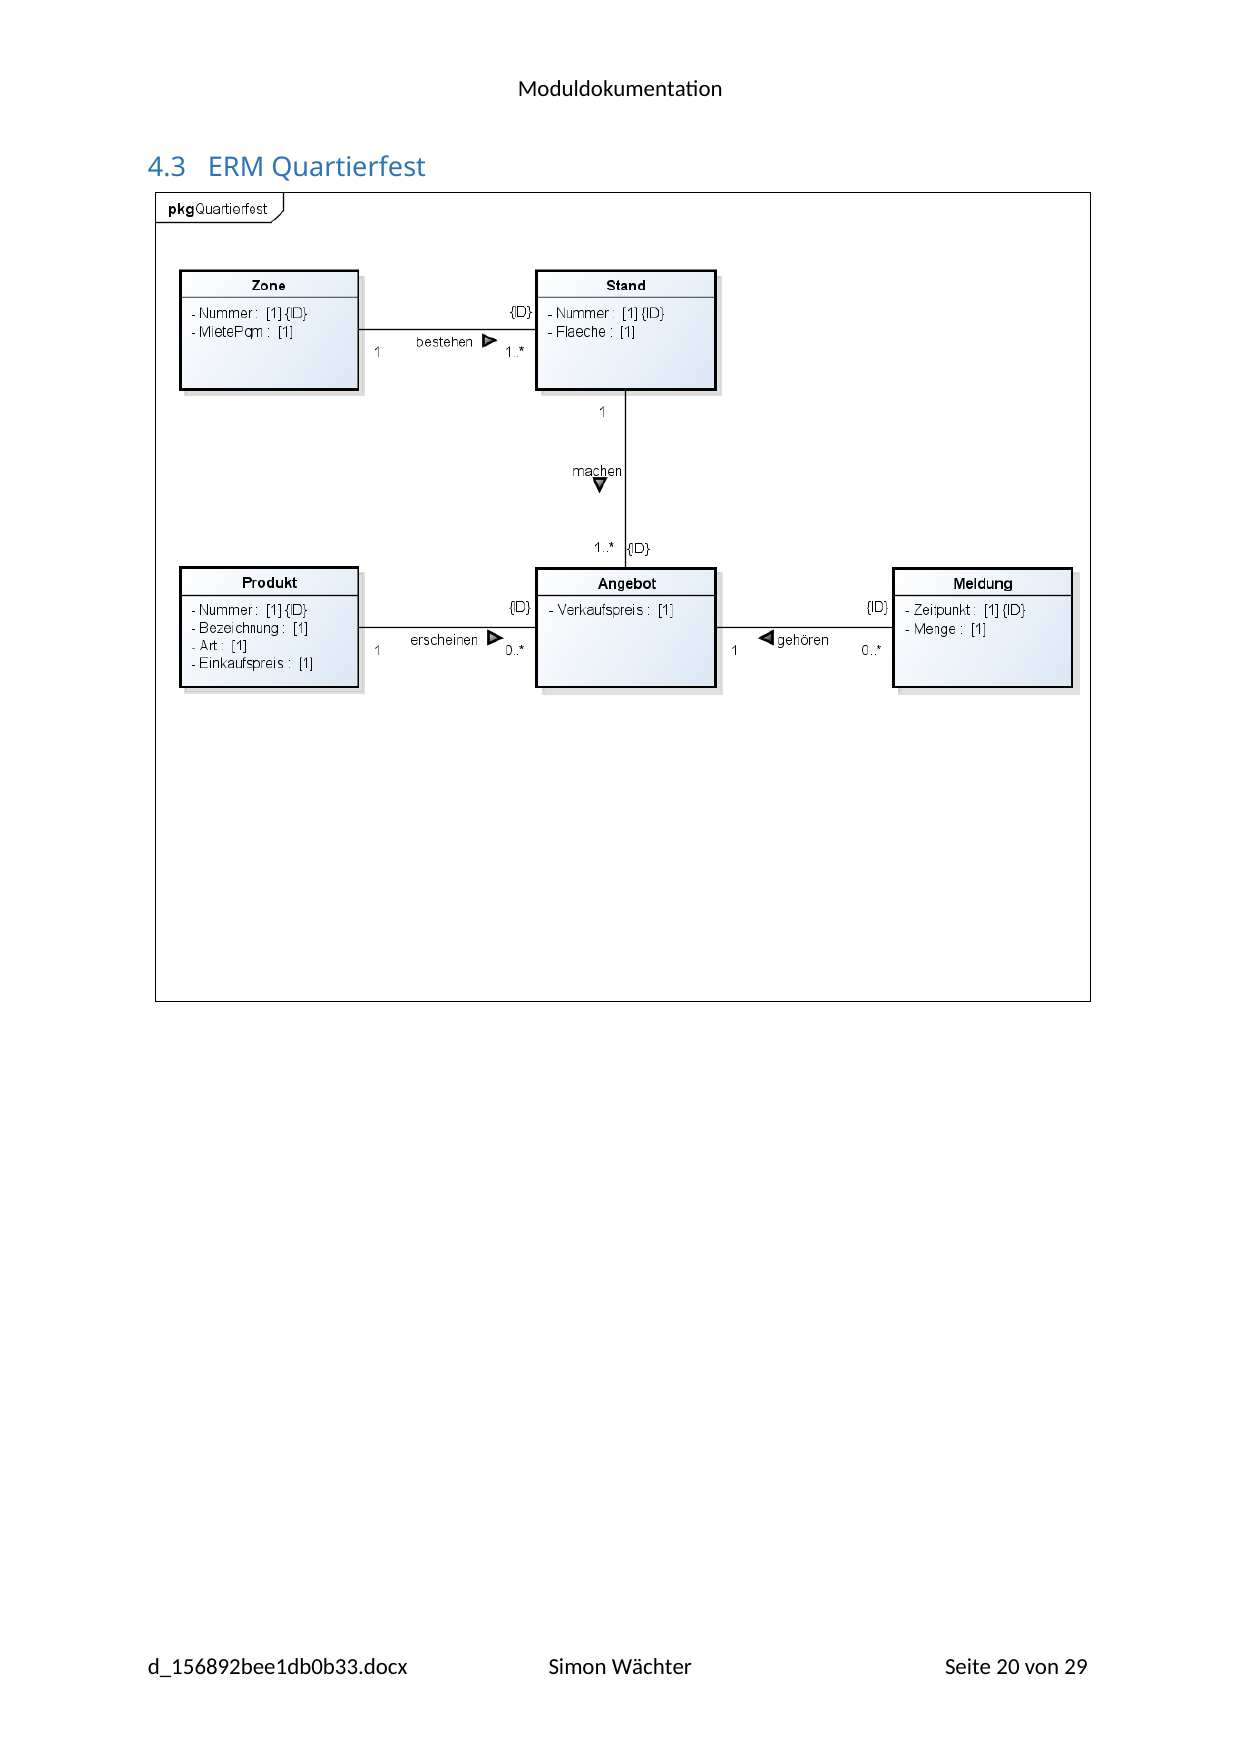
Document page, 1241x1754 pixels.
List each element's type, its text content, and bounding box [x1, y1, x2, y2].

picture [147, 187, 1093, 1010]
subtitle ERM Quartierfest [148, 148, 1093, 184]
